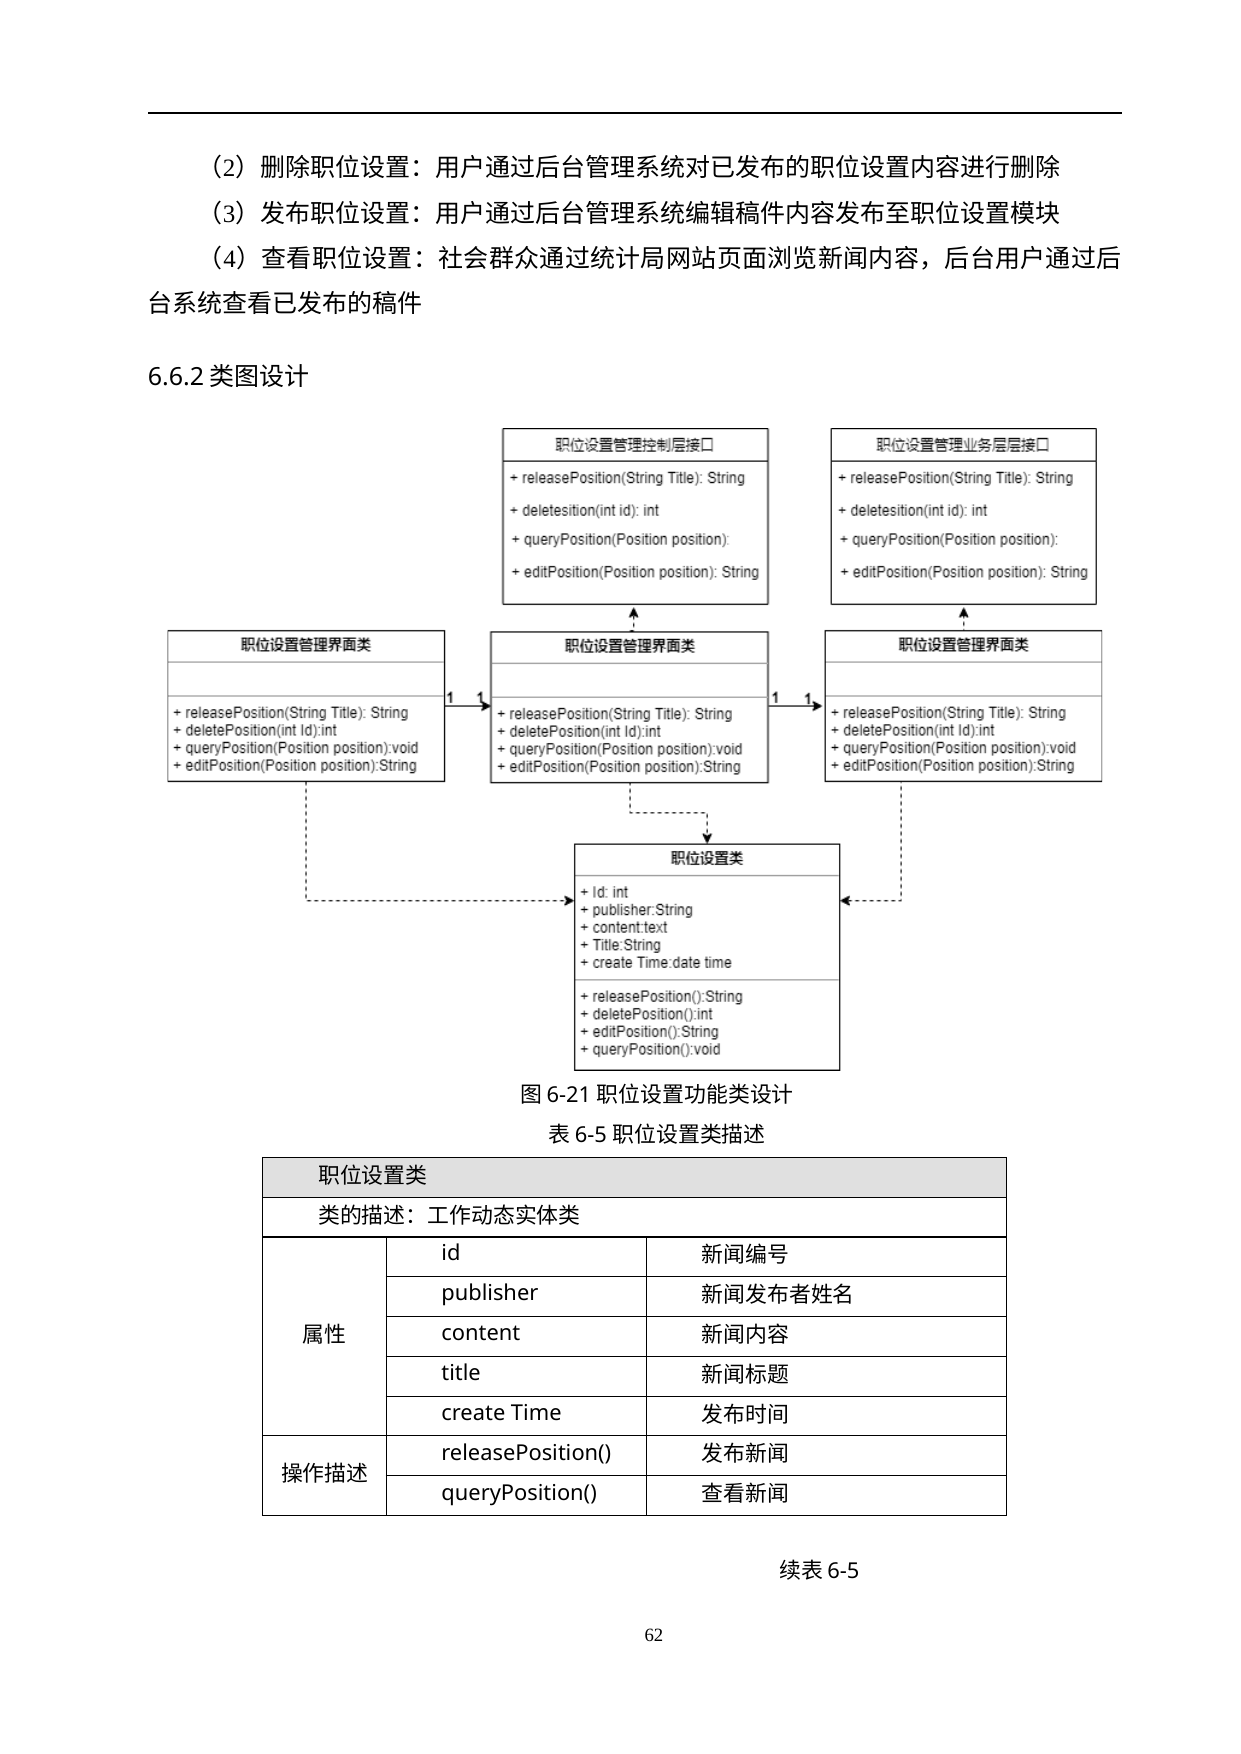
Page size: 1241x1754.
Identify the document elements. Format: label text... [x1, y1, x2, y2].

text 表6-5 职位设置类描述 [148, 1117, 1122, 1149]
table_cell 类的描述：工作动态实体类 [263, 1198, 1006, 1236]
table_cell create Time [387, 1397, 646, 1435]
text （3）发布职位设置：用户通过后台管理系统编辑稿件内容发布至职位设置模块 [148, 193, 1122, 229]
table_cell 新闻编号 [647, 1238, 1006, 1276]
table_cell 属性 [263, 1238, 386, 1435]
table_cell 新闻发布者姓名 [647, 1277, 1006, 1316]
table_cell queryPosition() [387, 1476, 646, 1515]
picture [167, 428, 1103, 1071]
table_cell content [387, 1317, 646, 1356]
table_cell id [387, 1238, 646, 1276]
table_cell 操作描述 [263, 1436, 386, 1515]
text （2）删除职位设置：用户通过后台管理系统对已发布的职位设置内容进行删除 [148, 148, 1122, 184]
subtitle 6.6.2类图设计 [148, 356, 1122, 392]
table_cell 查看新闻 [647, 1476, 1006, 1515]
table_cell 发布时间 [647, 1397, 1006, 1435]
table_cell title [387, 1357, 646, 1396]
table_cell 新闻标题 [647, 1357, 1006, 1396]
text 续表6-5 [148, 1553, 1122, 1585]
text （4）查看职位设置：社会群众通过统计局网站页面浏览新闻内容，后台用户通过后台系统查看已发布的稿件 [148, 238, 1122, 320]
table_cell publisher [387, 1277, 646, 1316]
text 图6-21 职位设置功能类设计 [148, 1077, 1122, 1109]
table_cell releasePosition() [387, 1436, 646, 1475]
table_cell 发布新闻 [647, 1436, 1006, 1475]
table_cell 新闻内容 [647, 1317, 1006, 1356]
table_header 职位设置类 [263, 1158, 1006, 1197]
